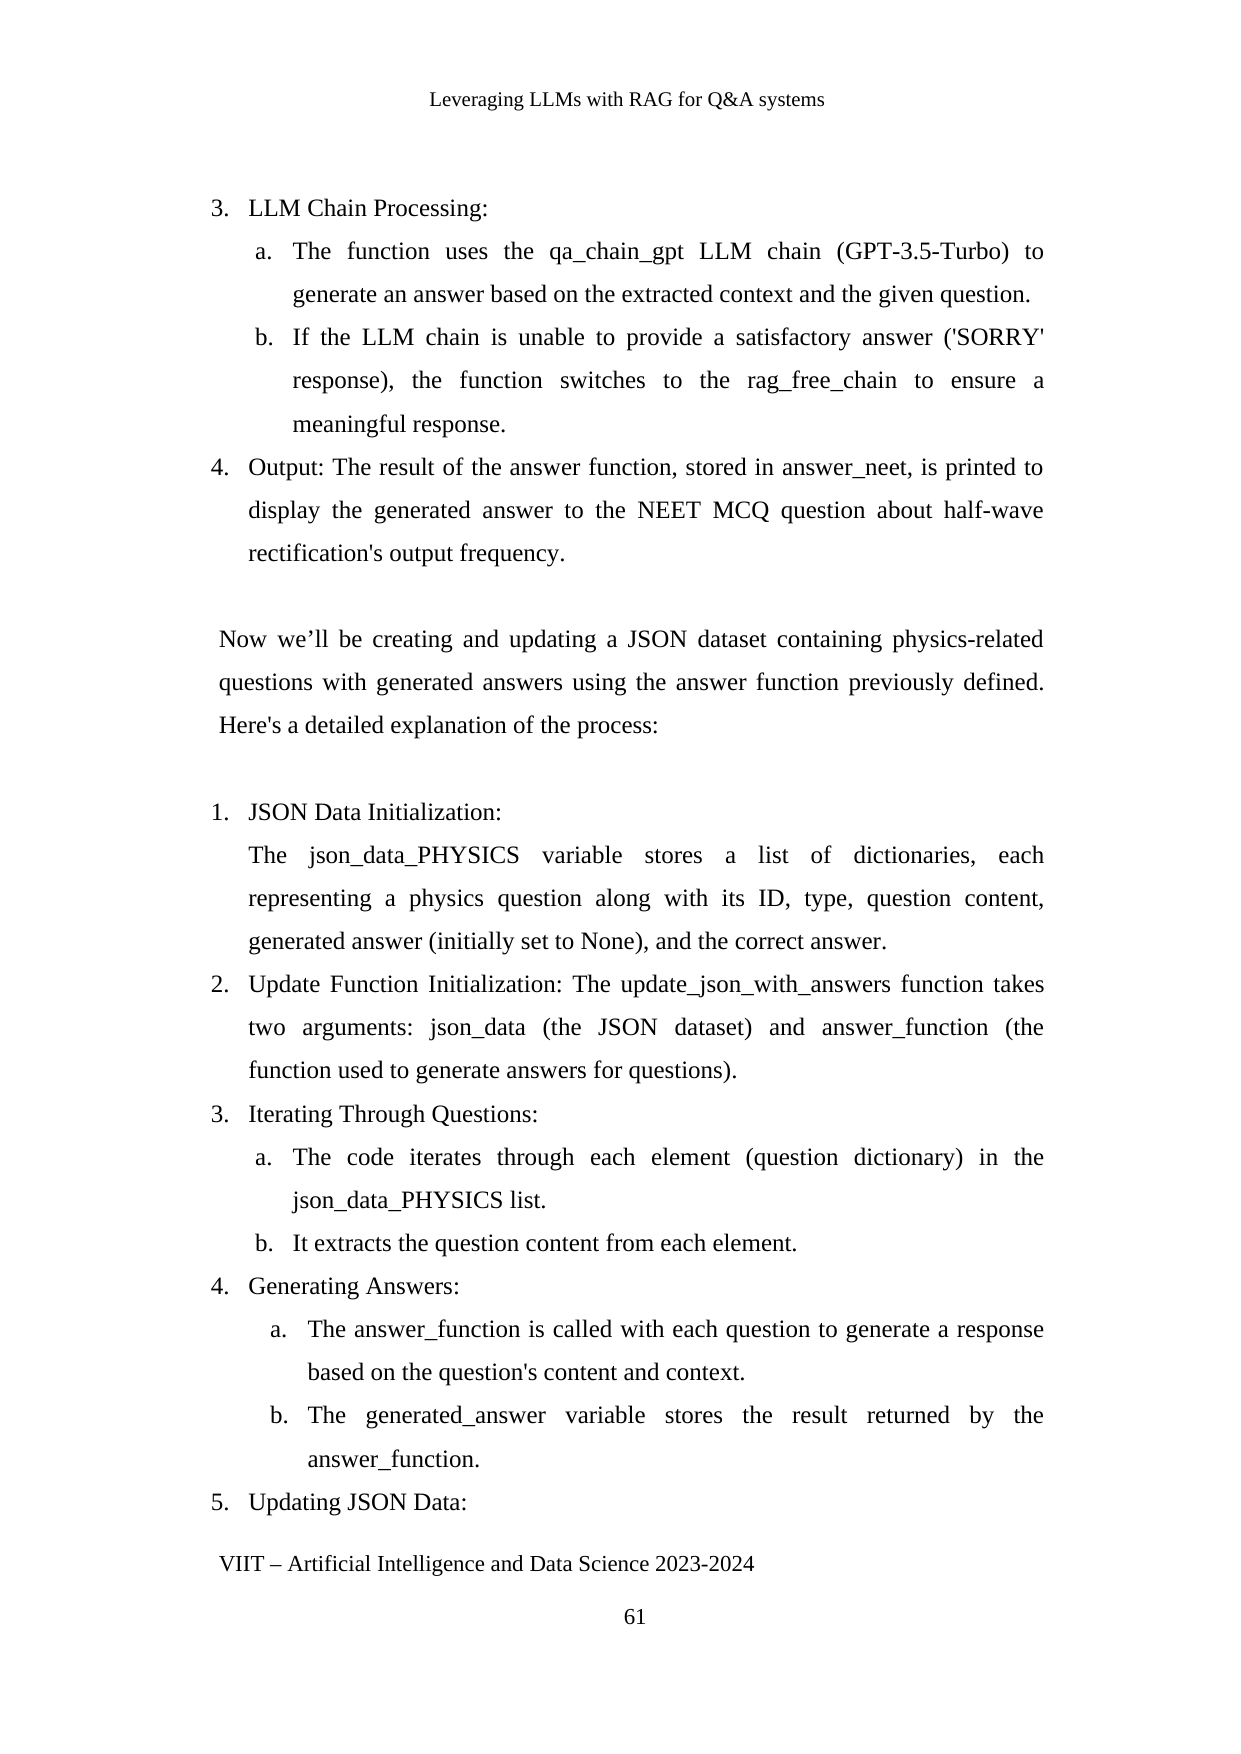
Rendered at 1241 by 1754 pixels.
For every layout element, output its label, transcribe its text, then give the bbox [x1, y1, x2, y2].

list It extracts the question content from each element. [255, 1228, 1045, 1257]
list The code iterates through each element (question dictionary) in the json_data_PHYSICS list. [255, 1142, 1045, 1214]
list The function uses the qa_chain_gpt LLM chain (GPT-3.5-Turbo) to generate an answer based on the extracted context and the given question. [255, 236, 1045, 308]
list LLM Chain Processing: [211, 193, 1045, 222]
list The generated_answer variable stores the result returned by the answer_function. [270, 1401, 1045, 1472]
list Iterating Through Questions: [211, 1099, 1045, 1127]
list Generating Answers: [211, 1271, 1045, 1300]
list Update Function Initialization: The update_json_with_answers function takes two arguments: json_data (the JSON dataset) and answer_function (the function used to generate answers for questions). [211, 969, 1045, 1084]
list Output: The result of the answer function, stored in answer_neet, is printed to display the generated answer to the NEET MCQ question about half-wave rectification's output frequency. [211, 452, 1045, 567]
list JSON Data Initialization: [211, 797, 1045, 826]
text The json_data_PHYSICS variable stores a list of dictionaries, each representing a physics question along with its ID, type, question content, generated answer (initially set to None), and the correct answer. [248, 840, 1045, 955]
text Now we’ll be creating and updating a JSON dataset containing physics-related questions with generated answers using the answer function previously defined. Here's a detailed explanation of the process: [218, 624, 1045, 739]
list If the LLM chain is unable to provide a satisfactory answer ('SORRY' response), the function switches to the rag_free_chain to ensure a meaningful response. [255, 322, 1045, 437]
list The answer_function is called with each question to generate a response based on the question's content and context. [270, 1314, 1045, 1386]
list Updating JSON Data: [211, 1487, 1045, 1516]
